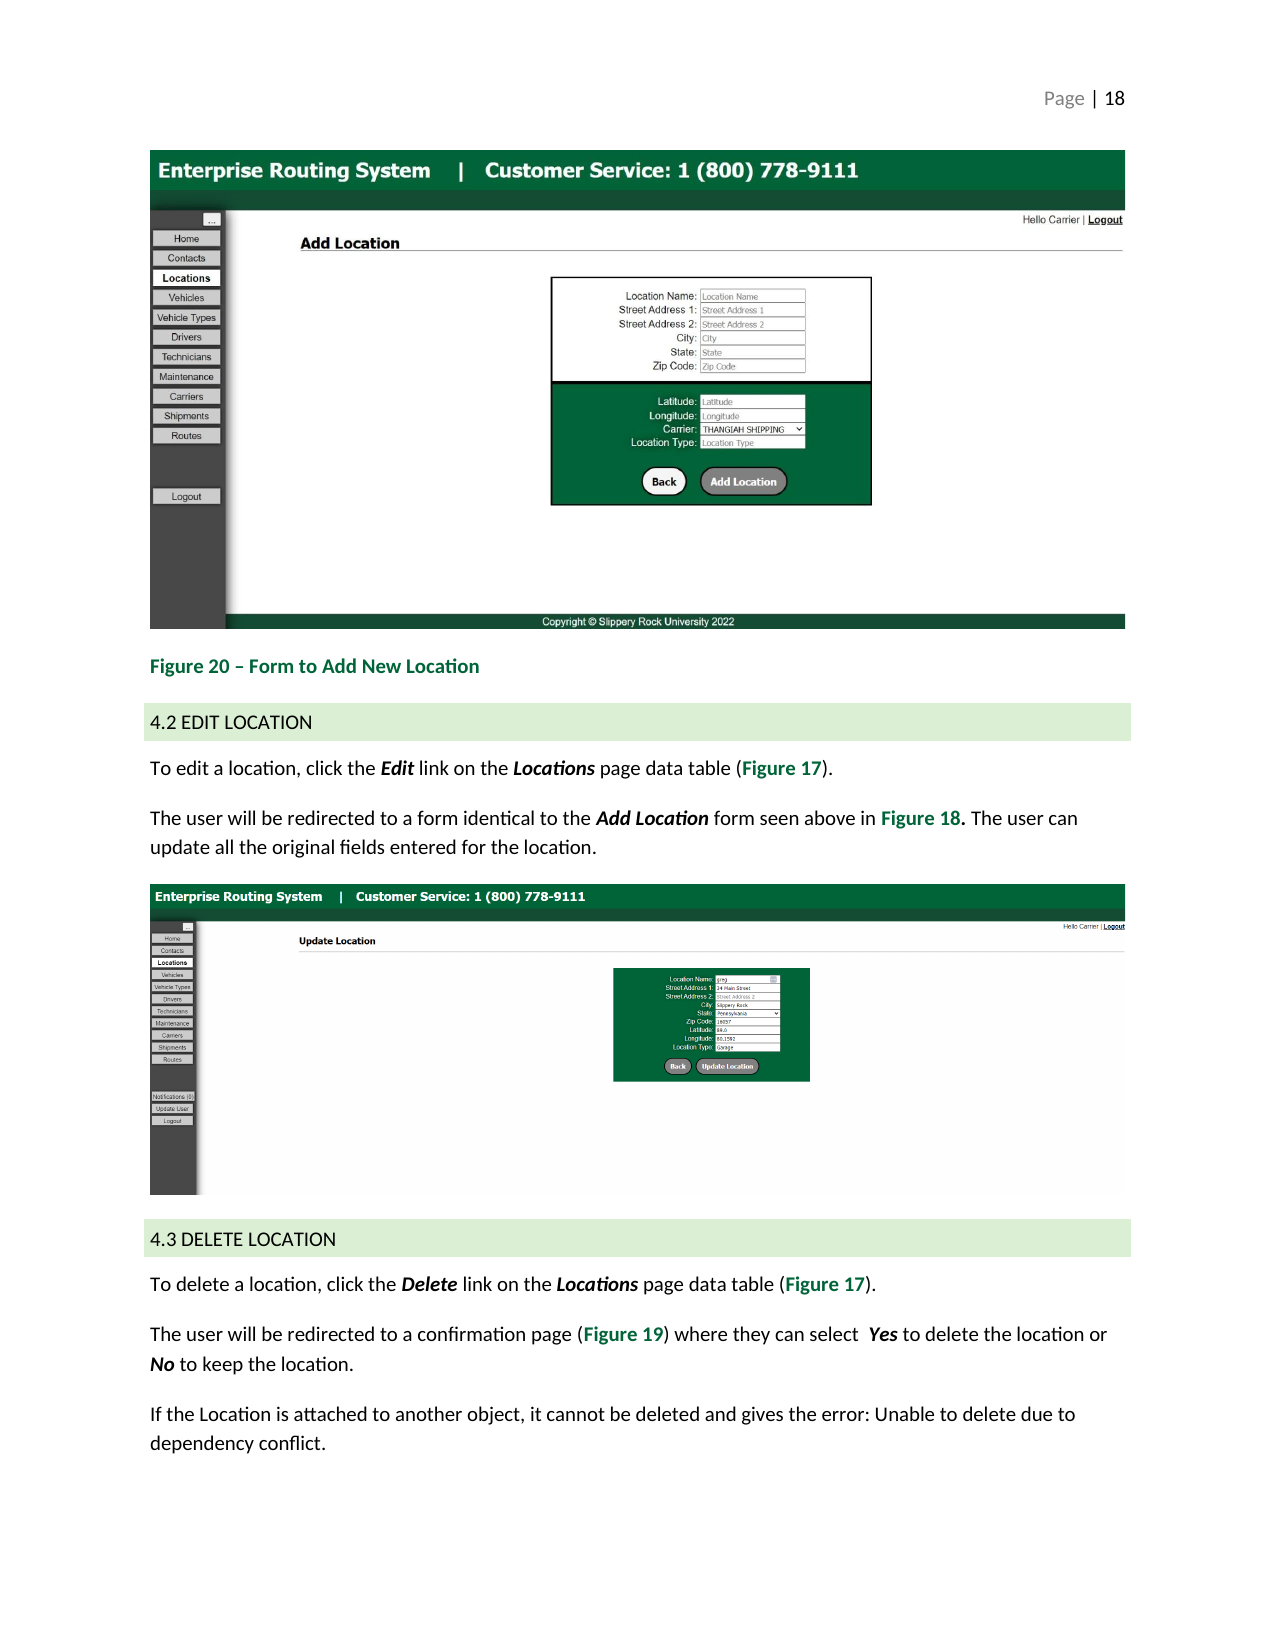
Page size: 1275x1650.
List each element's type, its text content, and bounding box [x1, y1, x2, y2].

text To edit a location, click the Edit link on the Locations page data table (Figure 17). [150, 755, 1125, 780]
picture [150, 150, 1125, 629]
text The user will be redirected to a form identical to the Add Location form seen above in Figure 18. The user can update all the original fields entered for the location. [150, 805, 1125, 859]
text If the Location is attached to another object, it cannot be deleted and gives the error: Unable to delete due to dependency conflict. [150, 1401, 1125, 1455]
text Figure 20 – Form to Add New Location [150, 653, 1125, 678]
text 4.3 DELETE LOCATION [150, 1226, 1125, 1251]
text To delete a location, click the Delete link on the Locations page data table (Figure 17). [150, 1272, 1125, 1297]
picture [150, 884, 1125, 1195]
text 4.2 EDIT LOCATION [150, 709, 1125, 734]
text The user will be redirected to a confirmation page (Figure 19) where they can select Yes to delete the location or No to keep the location. [150, 1322, 1125, 1376]
